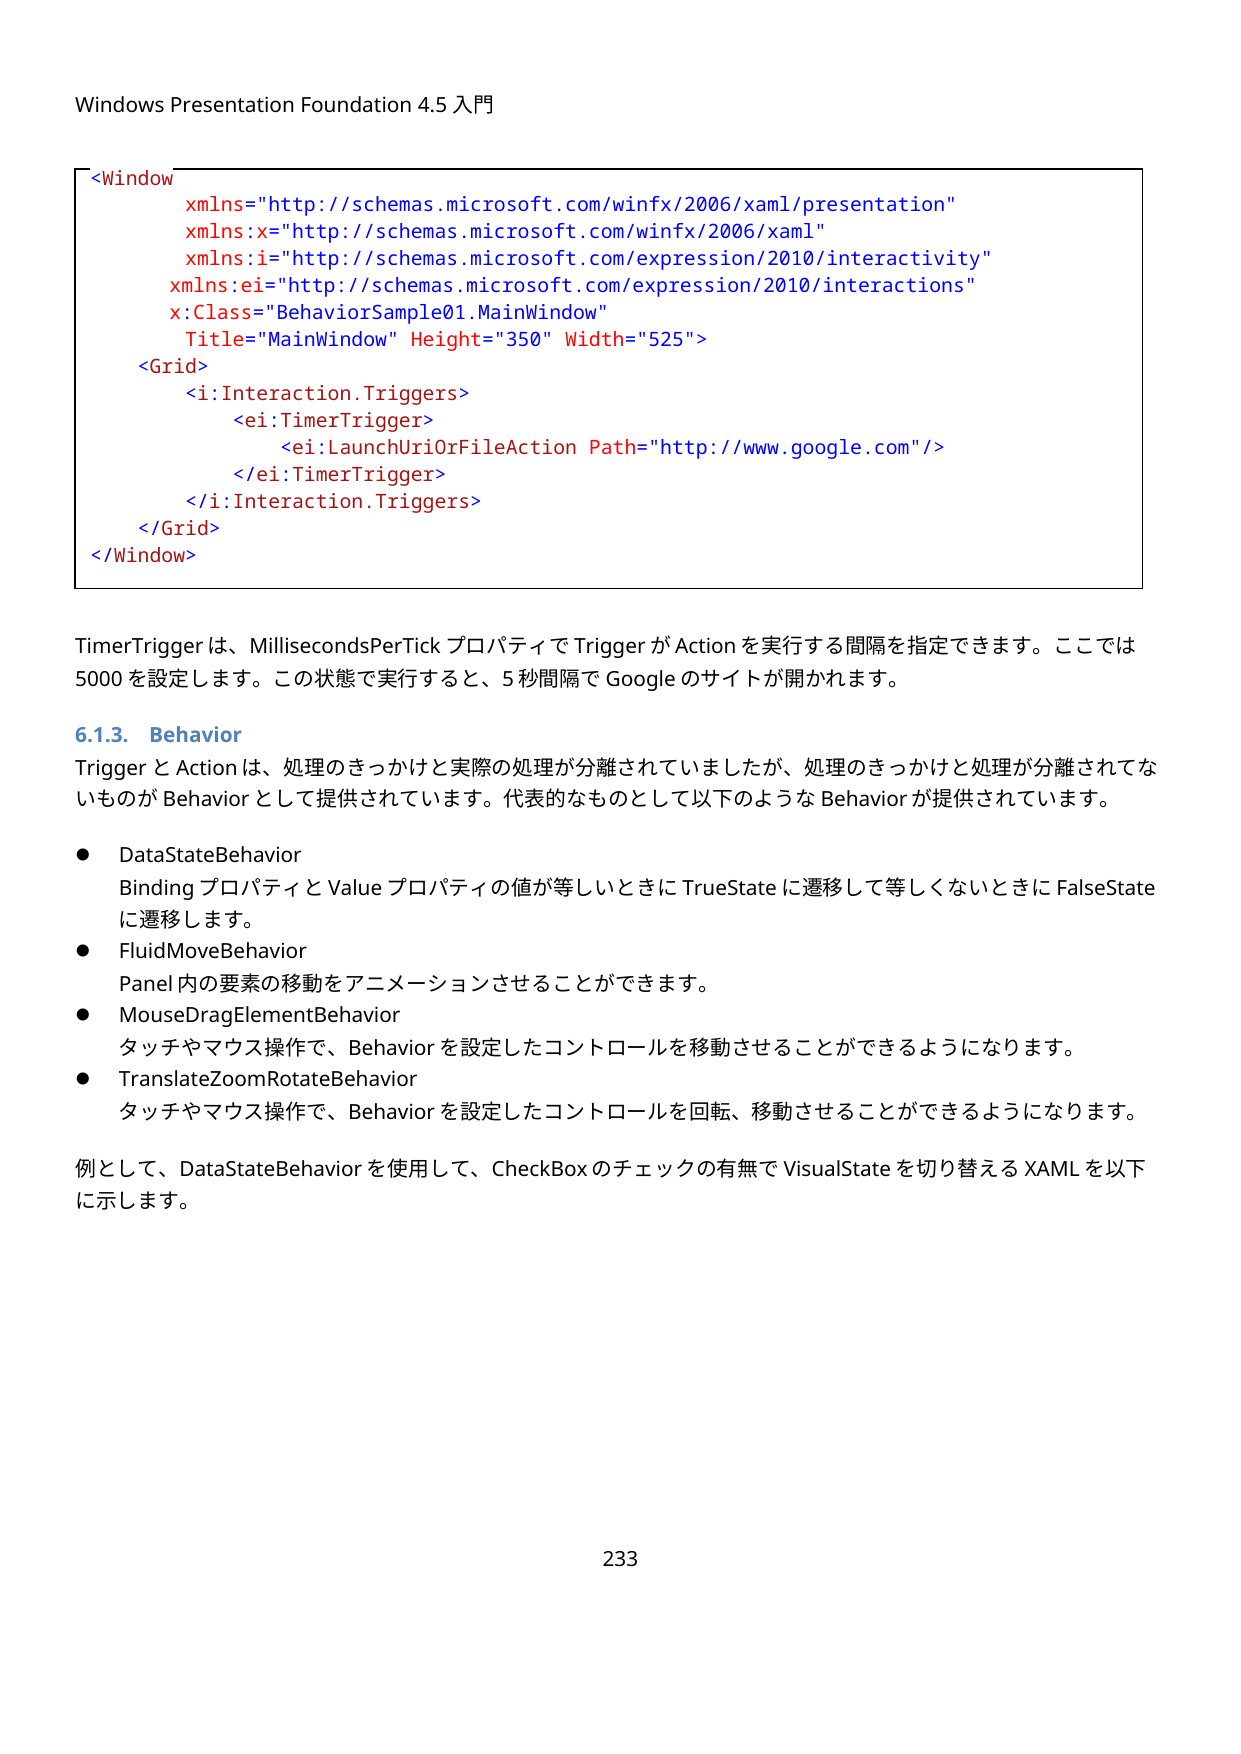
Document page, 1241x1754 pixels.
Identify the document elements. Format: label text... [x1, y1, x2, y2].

list MouseDragElementBehavior タッチやマウス操作で、Behaviorを設定したコントロールを移動させることができるようになります。 [75, 999, 1165, 1063]
subtitle Behavior [75, 718, 1165, 750]
list TranslateZoomRotateBehavior タッチやマウス操作で、Behaviorを設定したコントロールを回転、移動させることができるようになります。 [75, 1063, 1165, 1127]
text TriggerとActionは、処理のきっかけと実際の処理が分離されていましたが、処理のきっかけと処理が分離されてないものがBehaviorとして提供されています。代表的なものとして以下のようなBehaviorが提供されています。 [75, 750, 1165, 814]
text 例として、DataStateBehaviorを使用して、CheckBoxのチェックの有無でVisualStateを切り替えるXAMLを以下に示します。 [75, 1152, 1165, 1216]
list FluidMoveBehavior Panel内の要素の移動をアニメーションさせることができます。 [75, 935, 1165, 999]
text TimerTriggerは、MillisecondsPerTickプロパティでTriggerがActionを実行する間隔を指定できます。ここでは5000を設定します。この状態で実行すると、5秒間隔でGoogleのサイトが開かれます。 [75, 629, 1165, 693]
list DataStateBehavior BindingプロパティとValueプロパティの値が等しいときにTrueStateに遷移して等しくないときにFalseStateに遷移します。 [75, 839, 1165, 935]
